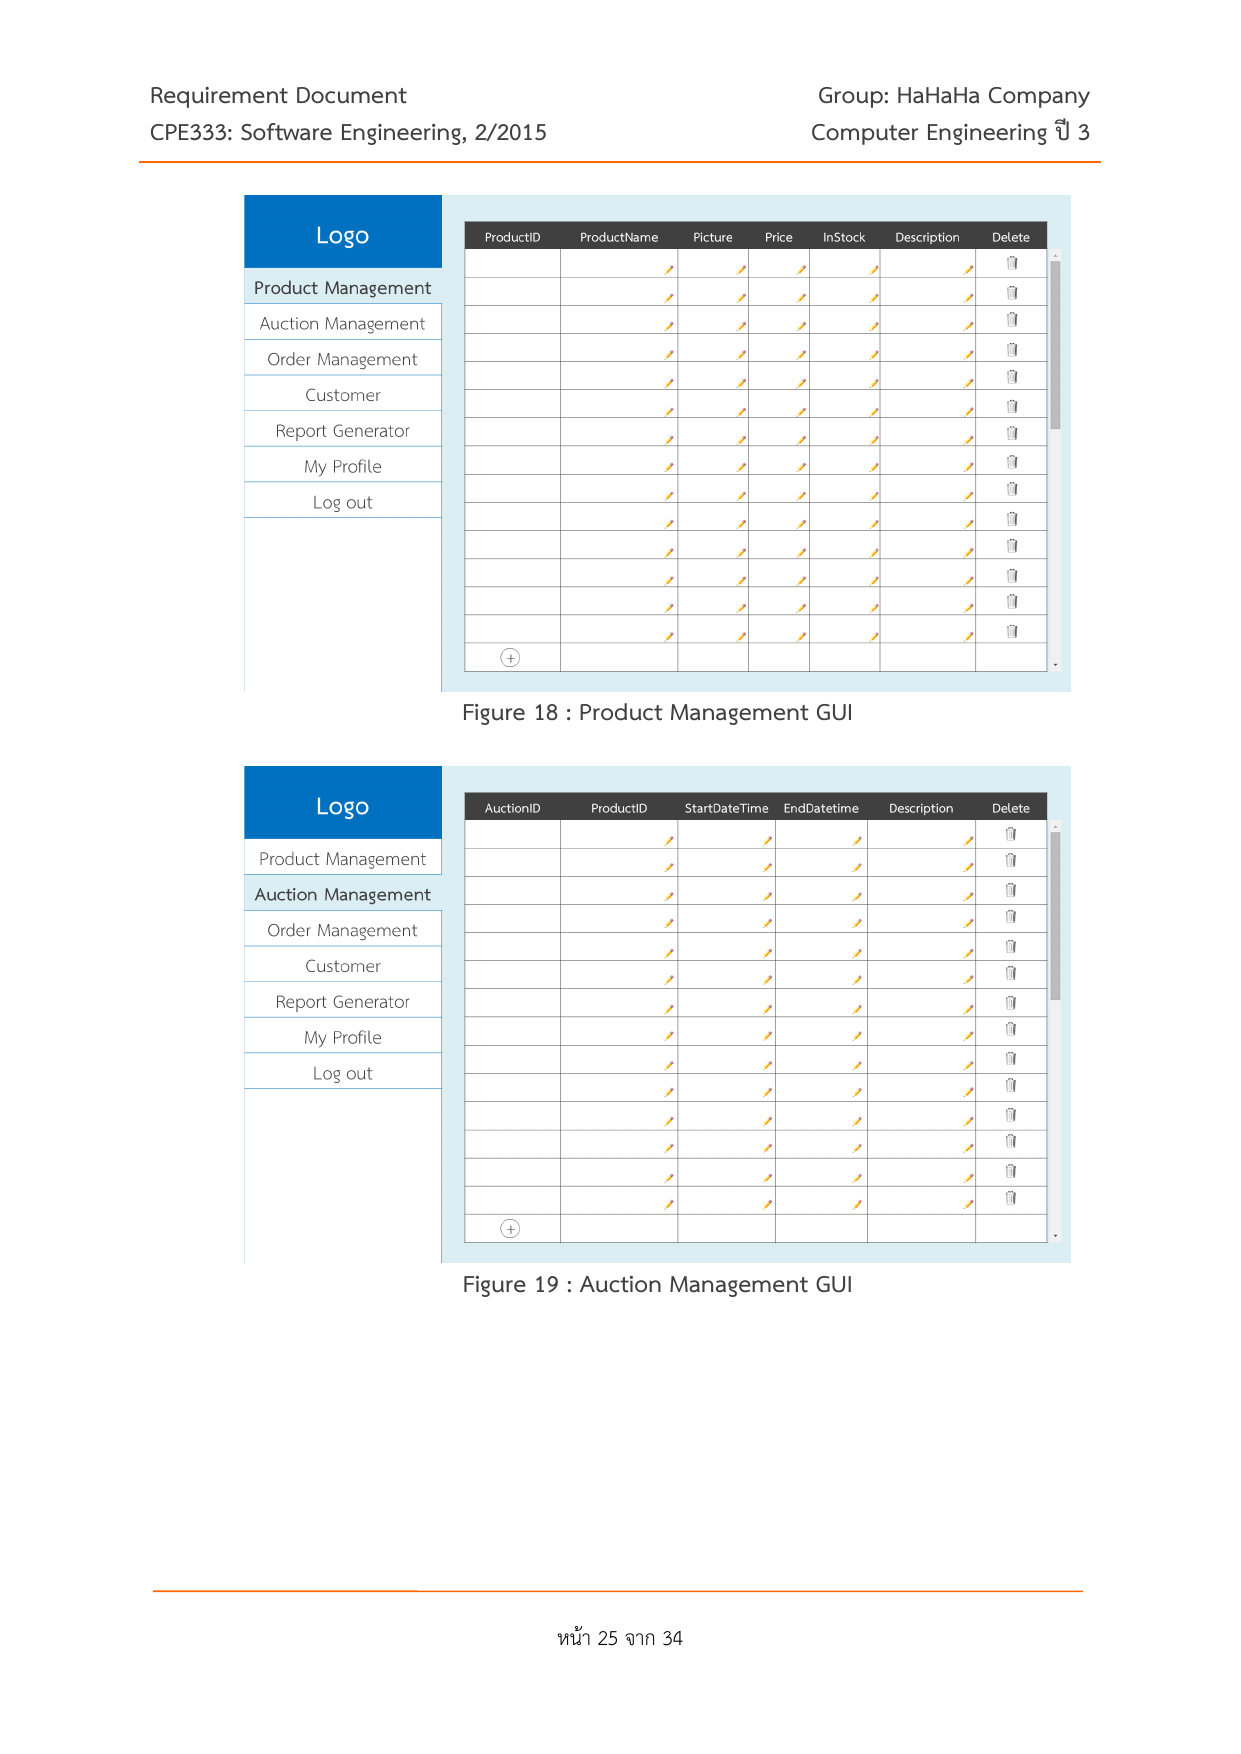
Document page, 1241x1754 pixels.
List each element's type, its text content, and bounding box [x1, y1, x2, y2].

text Figure 19 : Auction Management GUI [150, 1263, 1090, 1301]
picture [244, 195, 1072, 692]
text Figure 18 : Product Management GUI [150, 691, 1090, 729]
picture [244, 766, 1072, 1263]
